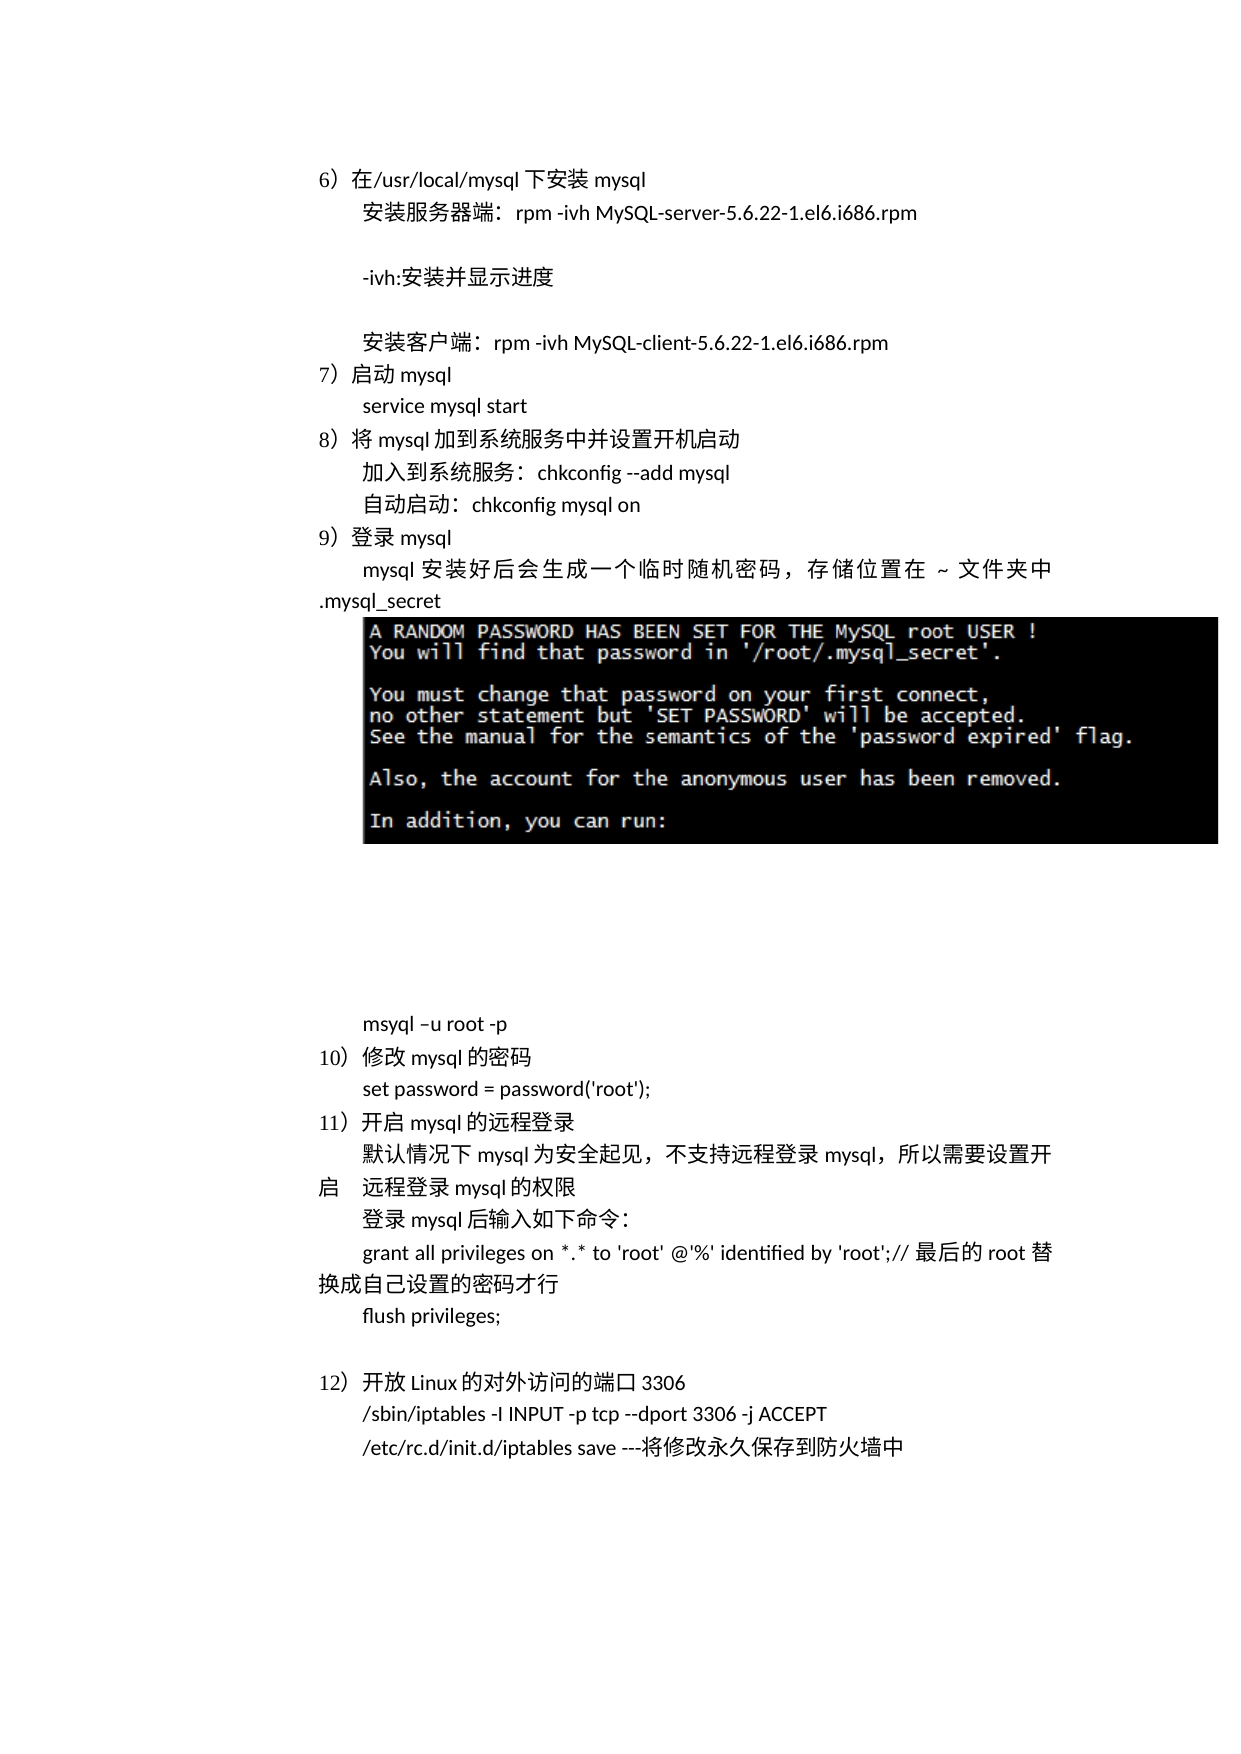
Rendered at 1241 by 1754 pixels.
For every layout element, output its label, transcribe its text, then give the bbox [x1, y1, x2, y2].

list 在/usr/local/mysql下安装mysql [275, 162, 1053, 194]
text 默认情况下mysql为安全起见，不支持远程登录mysql，所以需要设置开启 远程登录mysql的权限 [319, 1137, 1053, 1202]
text set password = password('root'); [319, 1072, 1053, 1104]
text /etc/rc.d/init.d/iptables save ---将修改永久保存到防火墙中 [319, 1429, 1053, 1462]
text 安装服务器端：rpm -ivh MySQL-server-5.6.22-1.el6.i686.rpm [319, 194, 1053, 227]
picture [362, 617, 1219, 844]
text msyql –u root -p [319, 1007, 1053, 1039]
list 修改mysql的密码 [275, 1039, 1053, 1072]
text 加入到系统服务：chkconfig --add mysql [319, 454, 1053, 487]
list 将mysql加到系统服务中并设置开机启动 [275, 422, 1053, 454]
text -ivh:安装并显示进度 [319, 259, 1053, 292]
text mysql安装好后会生成一个临时随机密码，存储位置在 ~ 文件夹中 .mysql_secret [319, 552, 1053, 617]
text 安装客户端：rpm -ivh MySQL-client-5.6.22-1.el6.i686.rpm [319, 324, 1053, 357]
list 登录mysql [275, 519, 1053, 552]
text grant all privileges on *.* to 'root' @'%' identified by 'root';// 最后的root替换成自己设置的密码才行 [319, 1234, 1053, 1299]
list 开启mysql的远程登录 [275, 1104, 1053, 1137]
text /sbin/iptables -I INPUT -p tcp --dport 3306 -j ACCEPT [319, 1397, 1053, 1429]
list 启动mysql [275, 357, 1053, 389]
text flush privileges; [319, 1299, 1053, 1332]
list 开放Linux的对外访问的端口3306 [275, 1364, 1053, 1397]
text service mysql start [319, 389, 1053, 422]
text 自动启动：chkconfig mysql on [319, 487, 1053, 519]
text 登录mysql后输入如下命令： [319, 1202, 1053, 1234]
